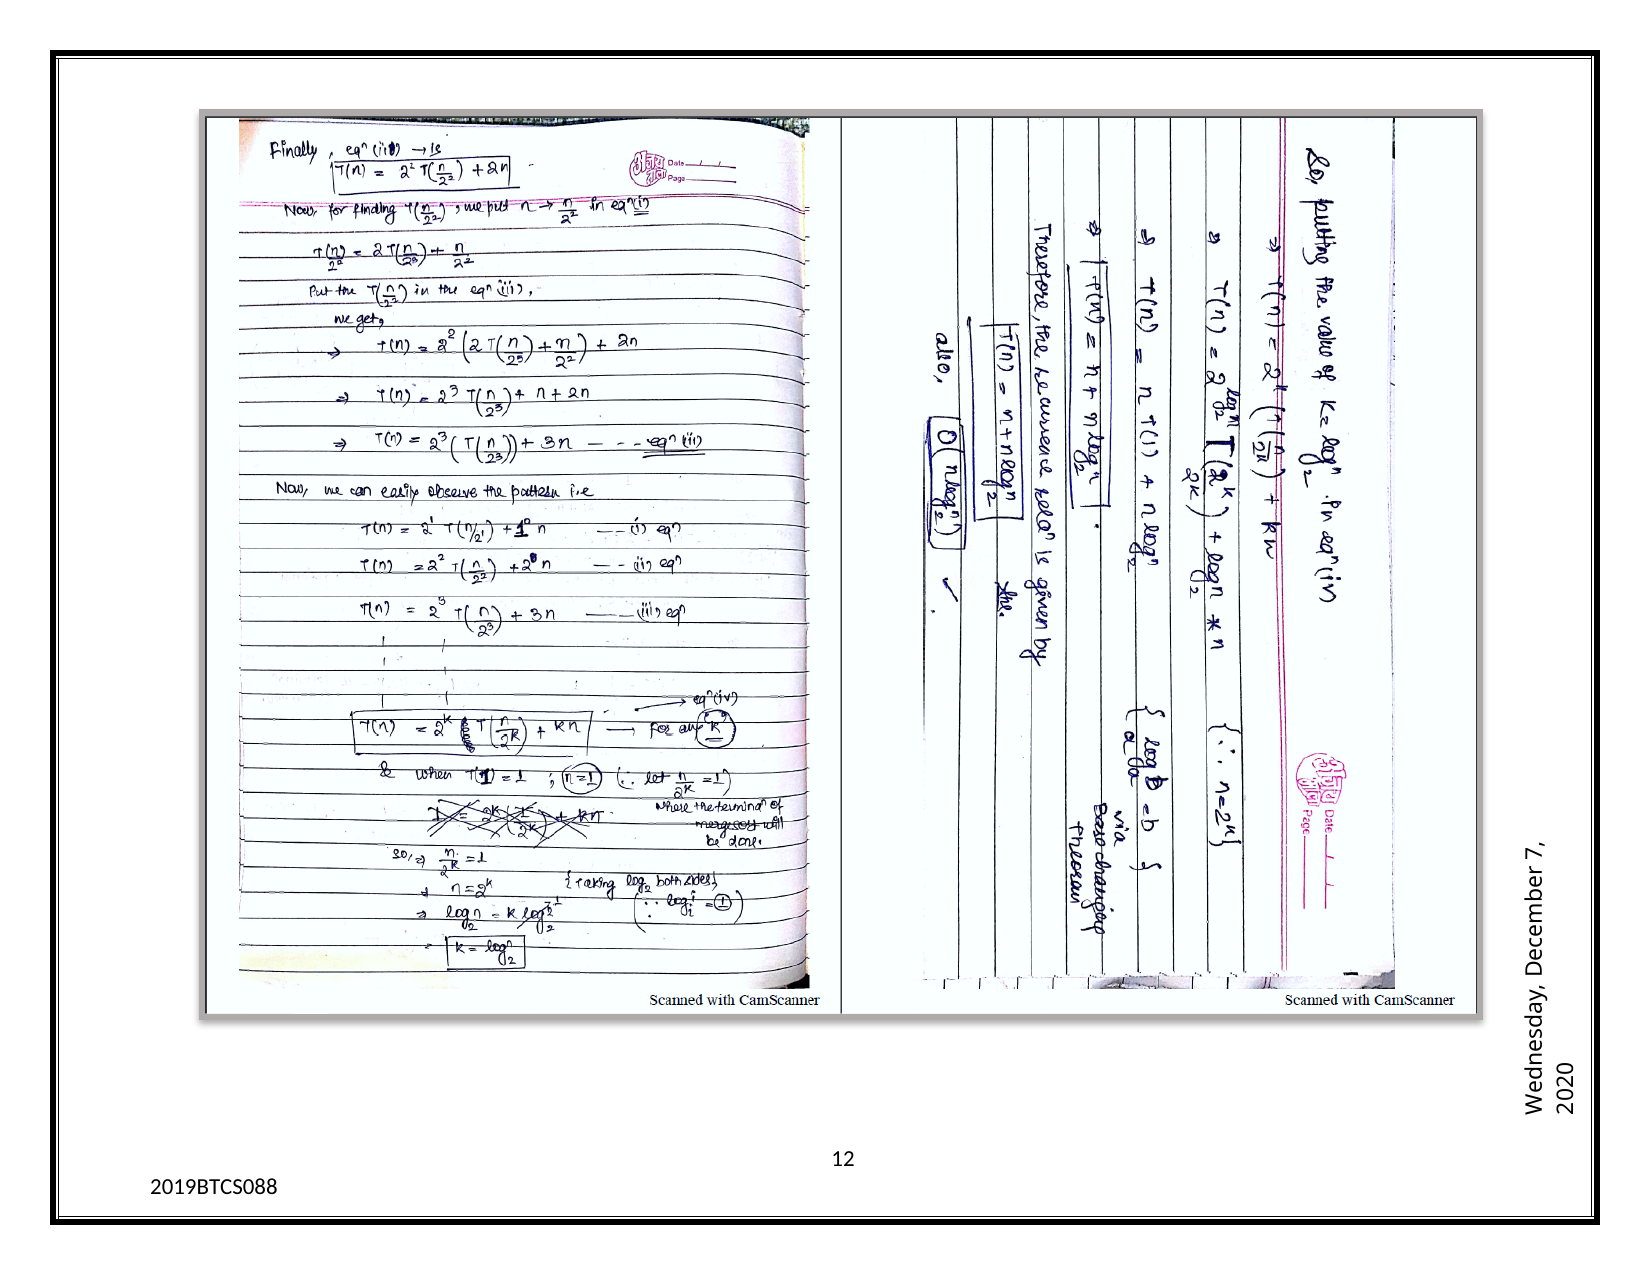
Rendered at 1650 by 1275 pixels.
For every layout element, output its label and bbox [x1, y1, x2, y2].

picture [205, 116, 1477, 1014]
